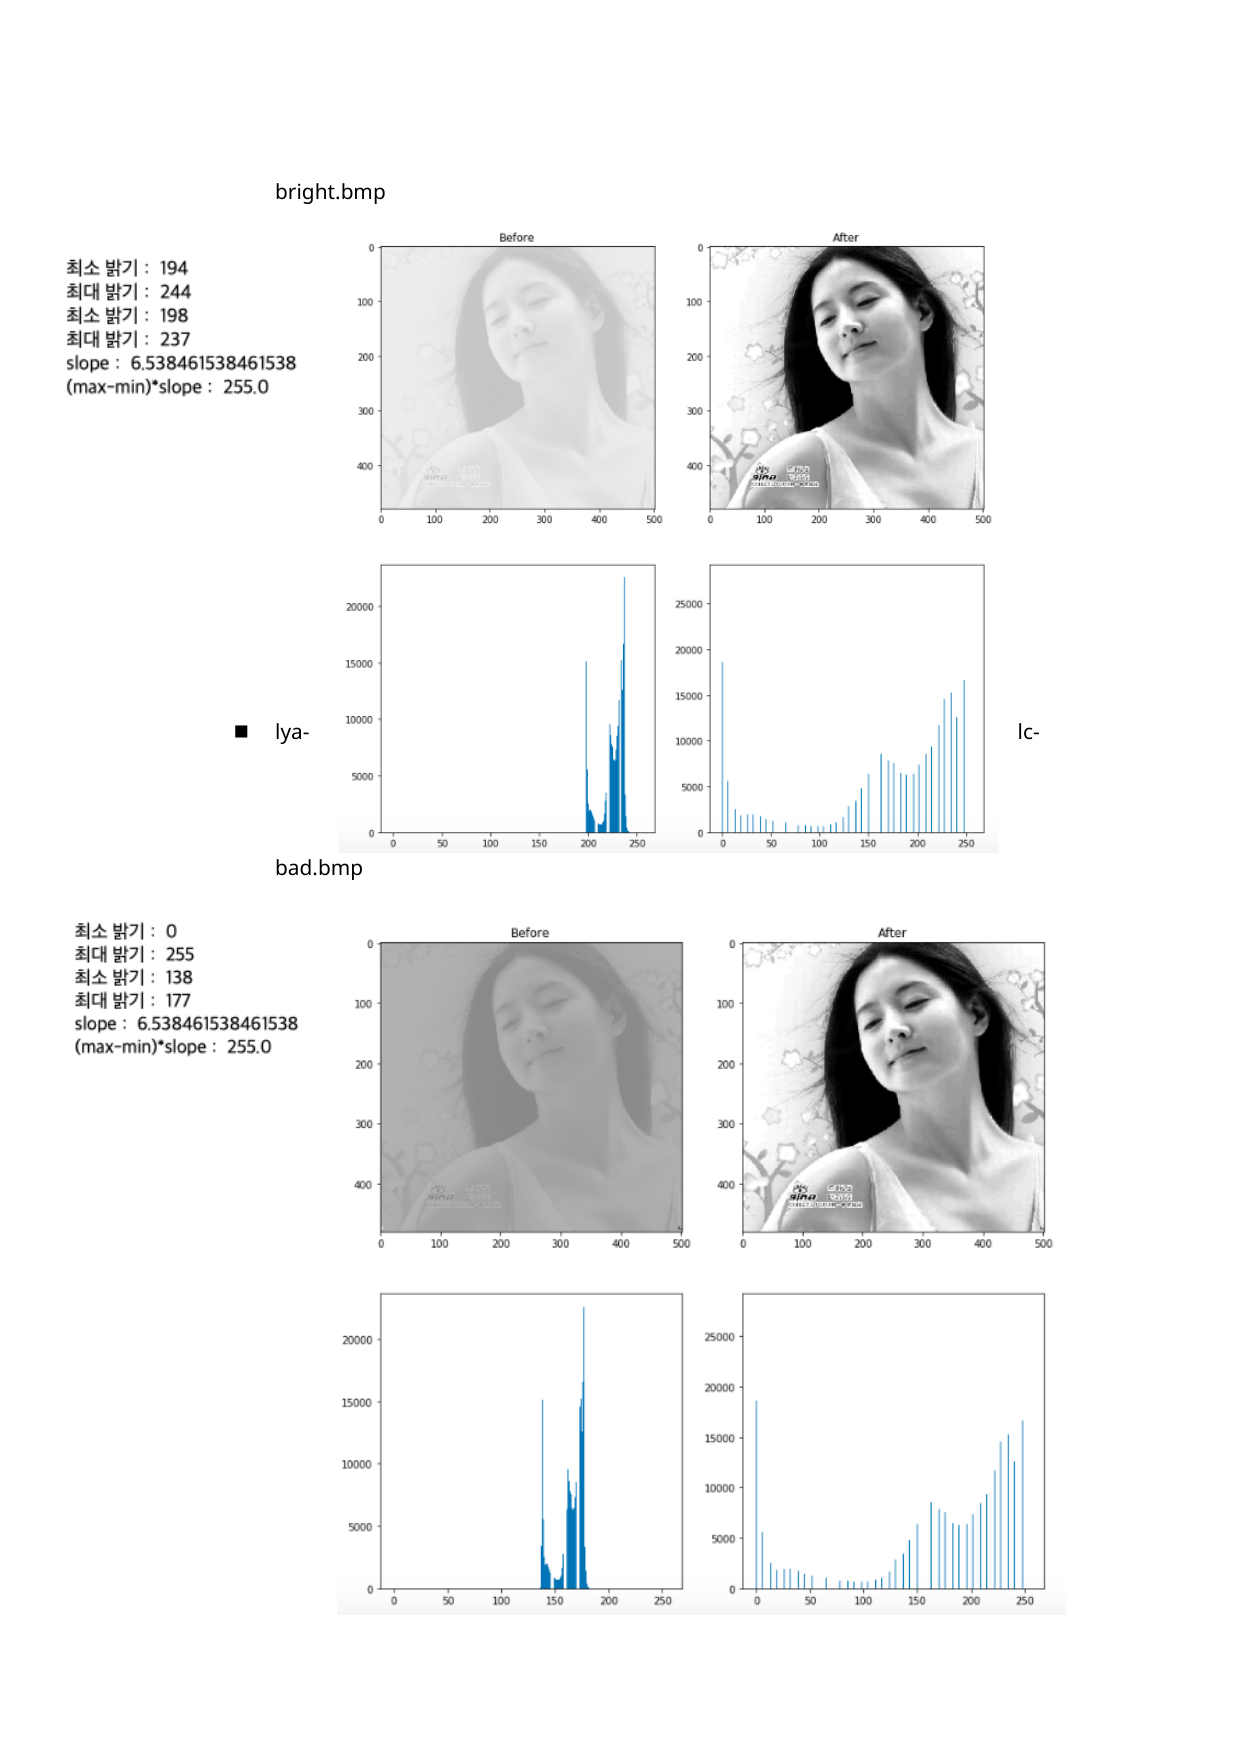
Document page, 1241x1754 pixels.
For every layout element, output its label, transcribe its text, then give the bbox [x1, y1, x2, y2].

picture [337, 918, 1067, 1615]
picture [69, 918, 312, 1062]
picture [338, 223, 999, 853]
list lya-lc-bright.bmp [233, 177, 1090, 206]
picture [59, 253, 312, 404]
list lya-lc-bad.bmp [233, 717, 1090, 881]
